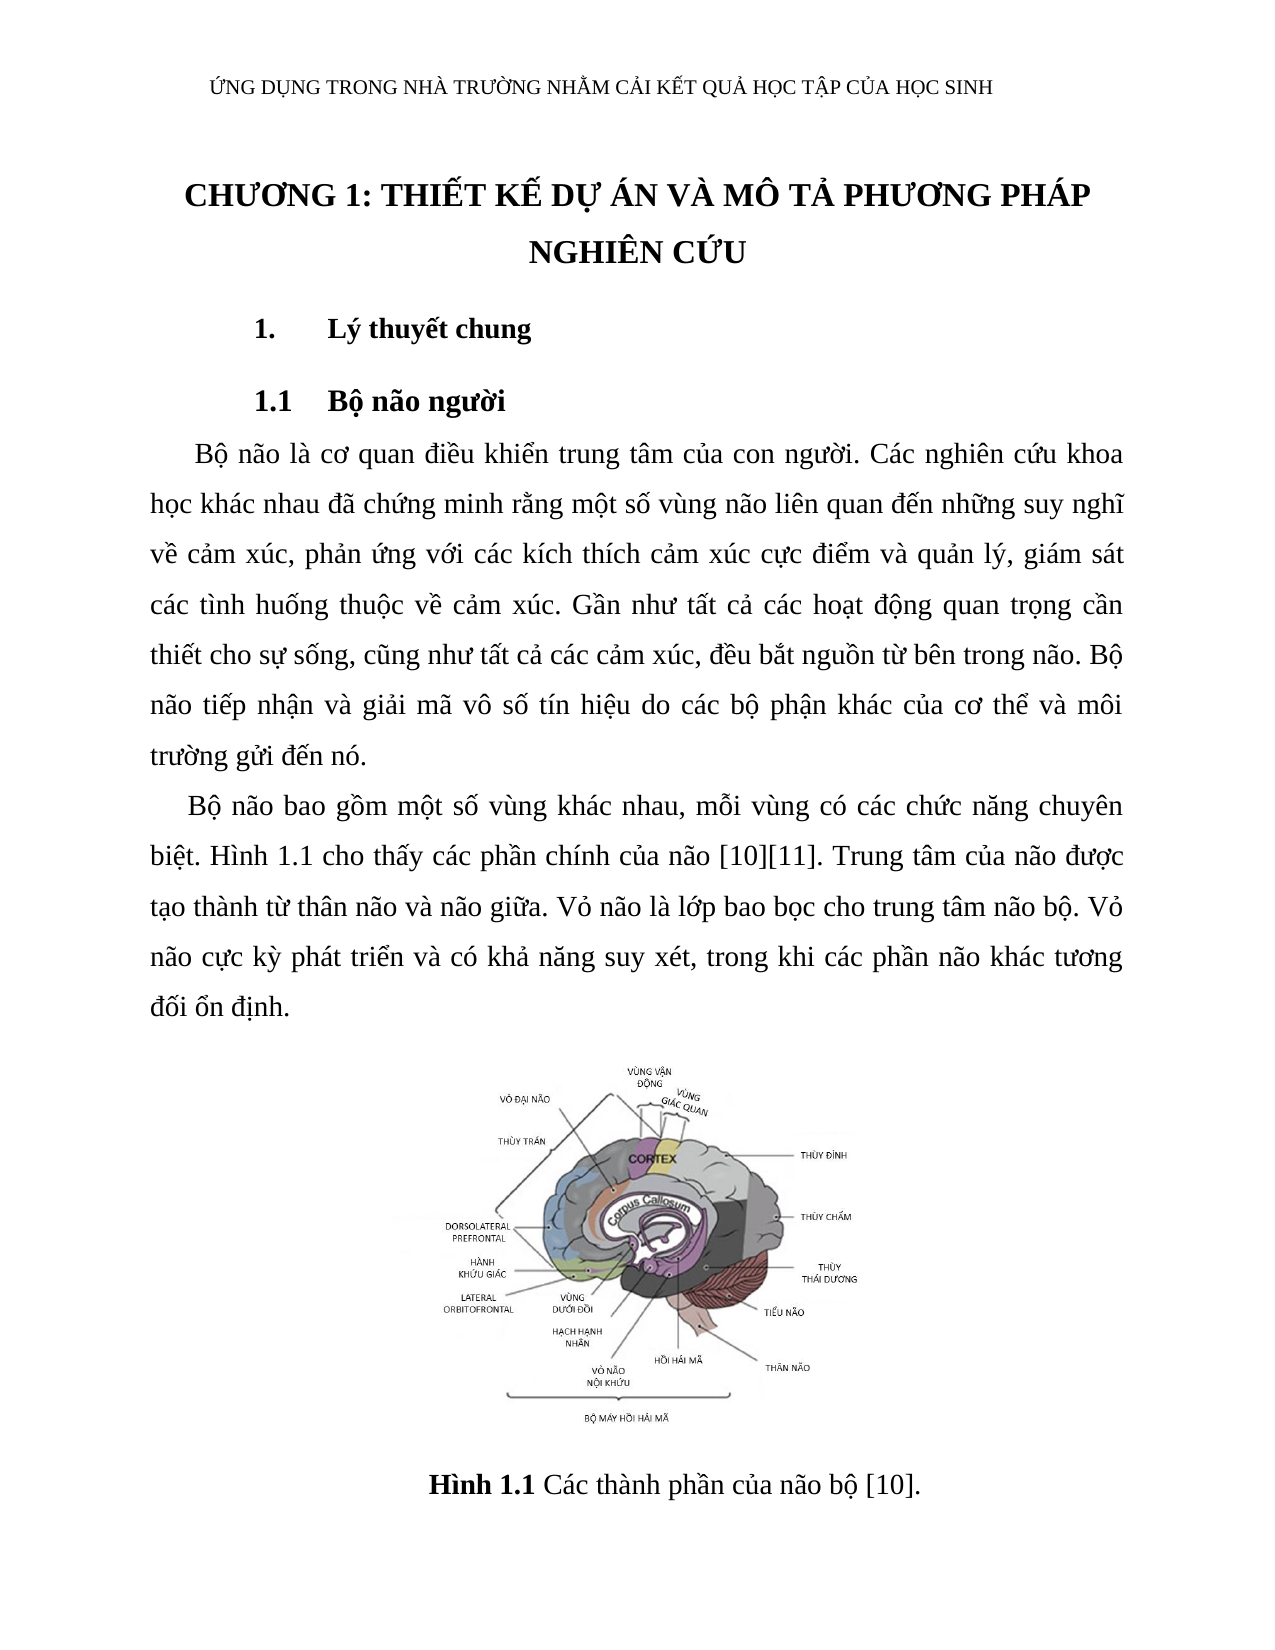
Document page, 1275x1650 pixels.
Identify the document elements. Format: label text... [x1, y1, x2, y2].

subtitle Bộ não người [194, 382, 1125, 418]
text Hình 1.1 Các thành phần của não bộ [10]. [150, 1467, 1125, 1500]
picture [383, 1039, 929, 1451]
text Bộ não bao gồm một số vùng khác nhau, mỗi vùng có các chức năng chuyên biệt. Hình 1.1 cho thấy các phần chính của não [10][11]. Trung tâm của não được tạo thành từ thân não và não giữa. Vỏ não là lớp bao bọc cho trung tâm não bộ. Vỏ não cực kỳ phát triển và có khả năng suy xét, trong khi các phần não khác tương đối ổn định. [150, 788, 1125, 1023]
text Bộ não là cơ quan điều khiển trung tâm của con người. Các nghiên cứu khoa học khác nhau đã chứng minh rằng một số vùng não liên quan đến những suy nghĩ về cảm xúc, phản ứng với các kích thích cảm xúc cực điểm và quản lý, giám sát các tình huống thuộc về cảm xúc. Gần như tất cả các hoạt động quan trọng cần thiết cho sự sống, cũng như tất cả các cảm xúc, đều bắt nguồn từ bên trong não. Bộ não tiếp nhận và giải mã vô số tín hiệu do các bộ phận khác của cơ thể và môi trường gửi đến nó. [150, 436, 1125, 771]
subtitle CHƯƠNG 1: THIẾT KẾ DỰ ÁN VÀ MÔ TẢ PHƯƠNG PHÁP NGHIÊN CỨU [150, 175, 1125, 271]
subtitle Lý thuyết chung [194, 311, 1125, 344]
